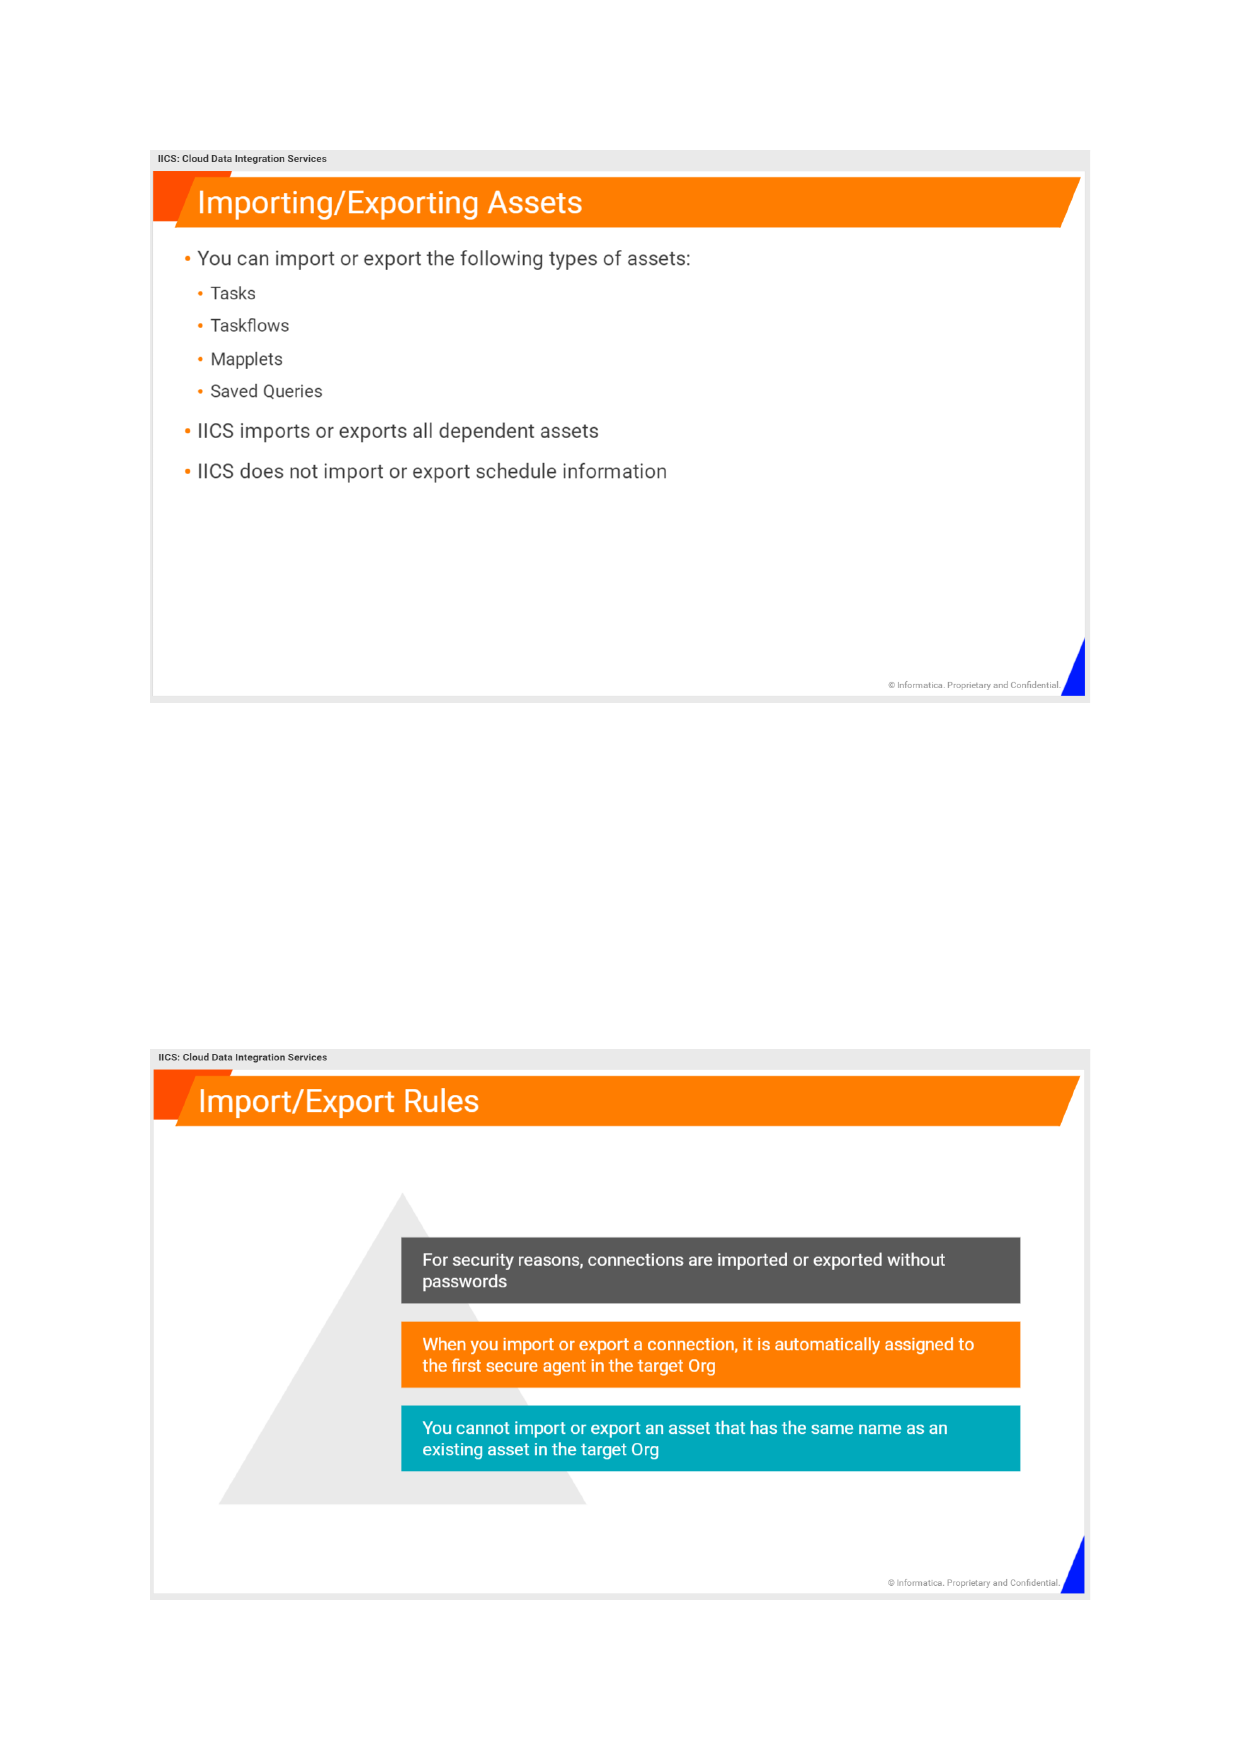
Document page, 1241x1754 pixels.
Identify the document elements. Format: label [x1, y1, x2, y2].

picture [150, 150, 1091, 703]
picture [150, 1049, 1091, 1600]
